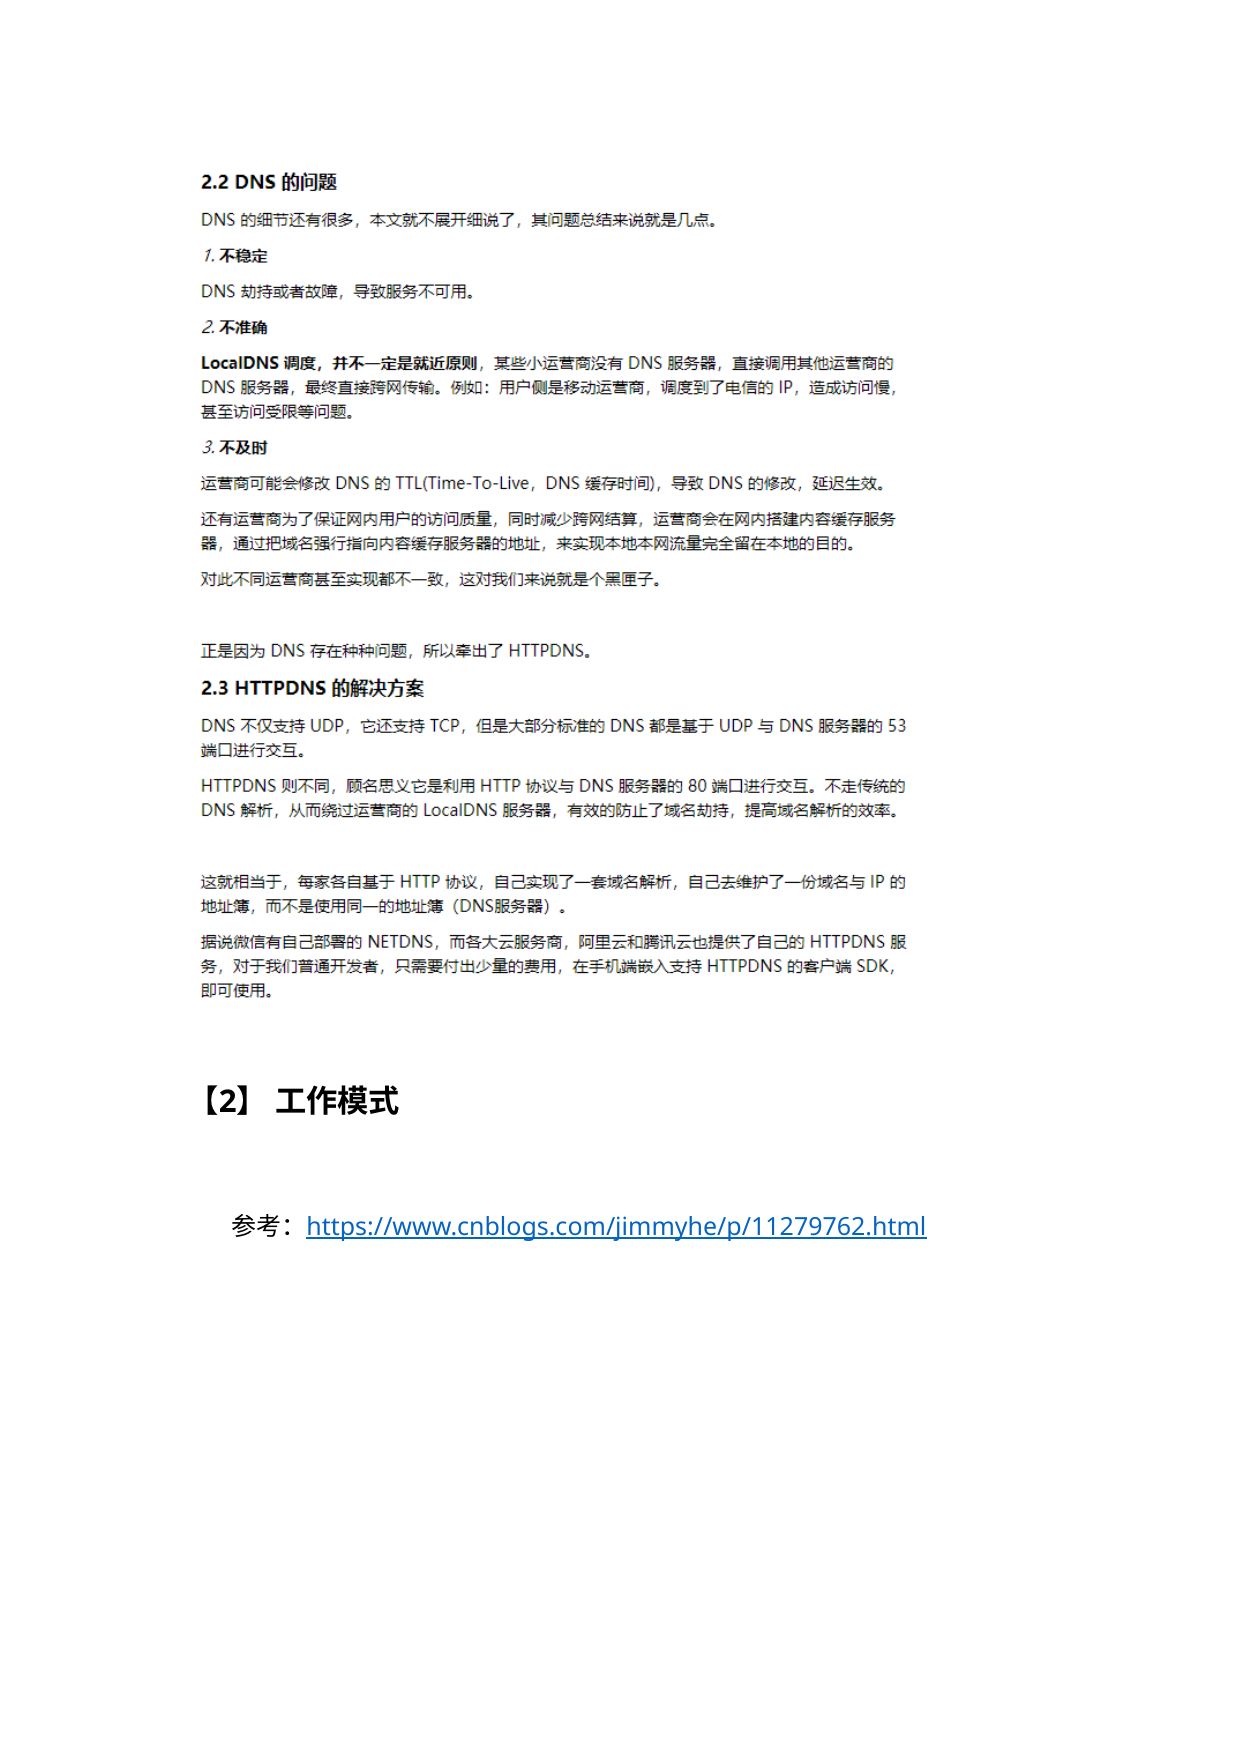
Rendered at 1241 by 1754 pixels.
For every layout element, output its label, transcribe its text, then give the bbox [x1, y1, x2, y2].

subtitle 【2】 工作模式 [187, 1067, 1053, 1132]
picture [187, 162, 913, 1009]
text 参考：https://www.cnblogs.com/jimmyhe/p/11279762.html [187, 1192, 1053, 1257]
